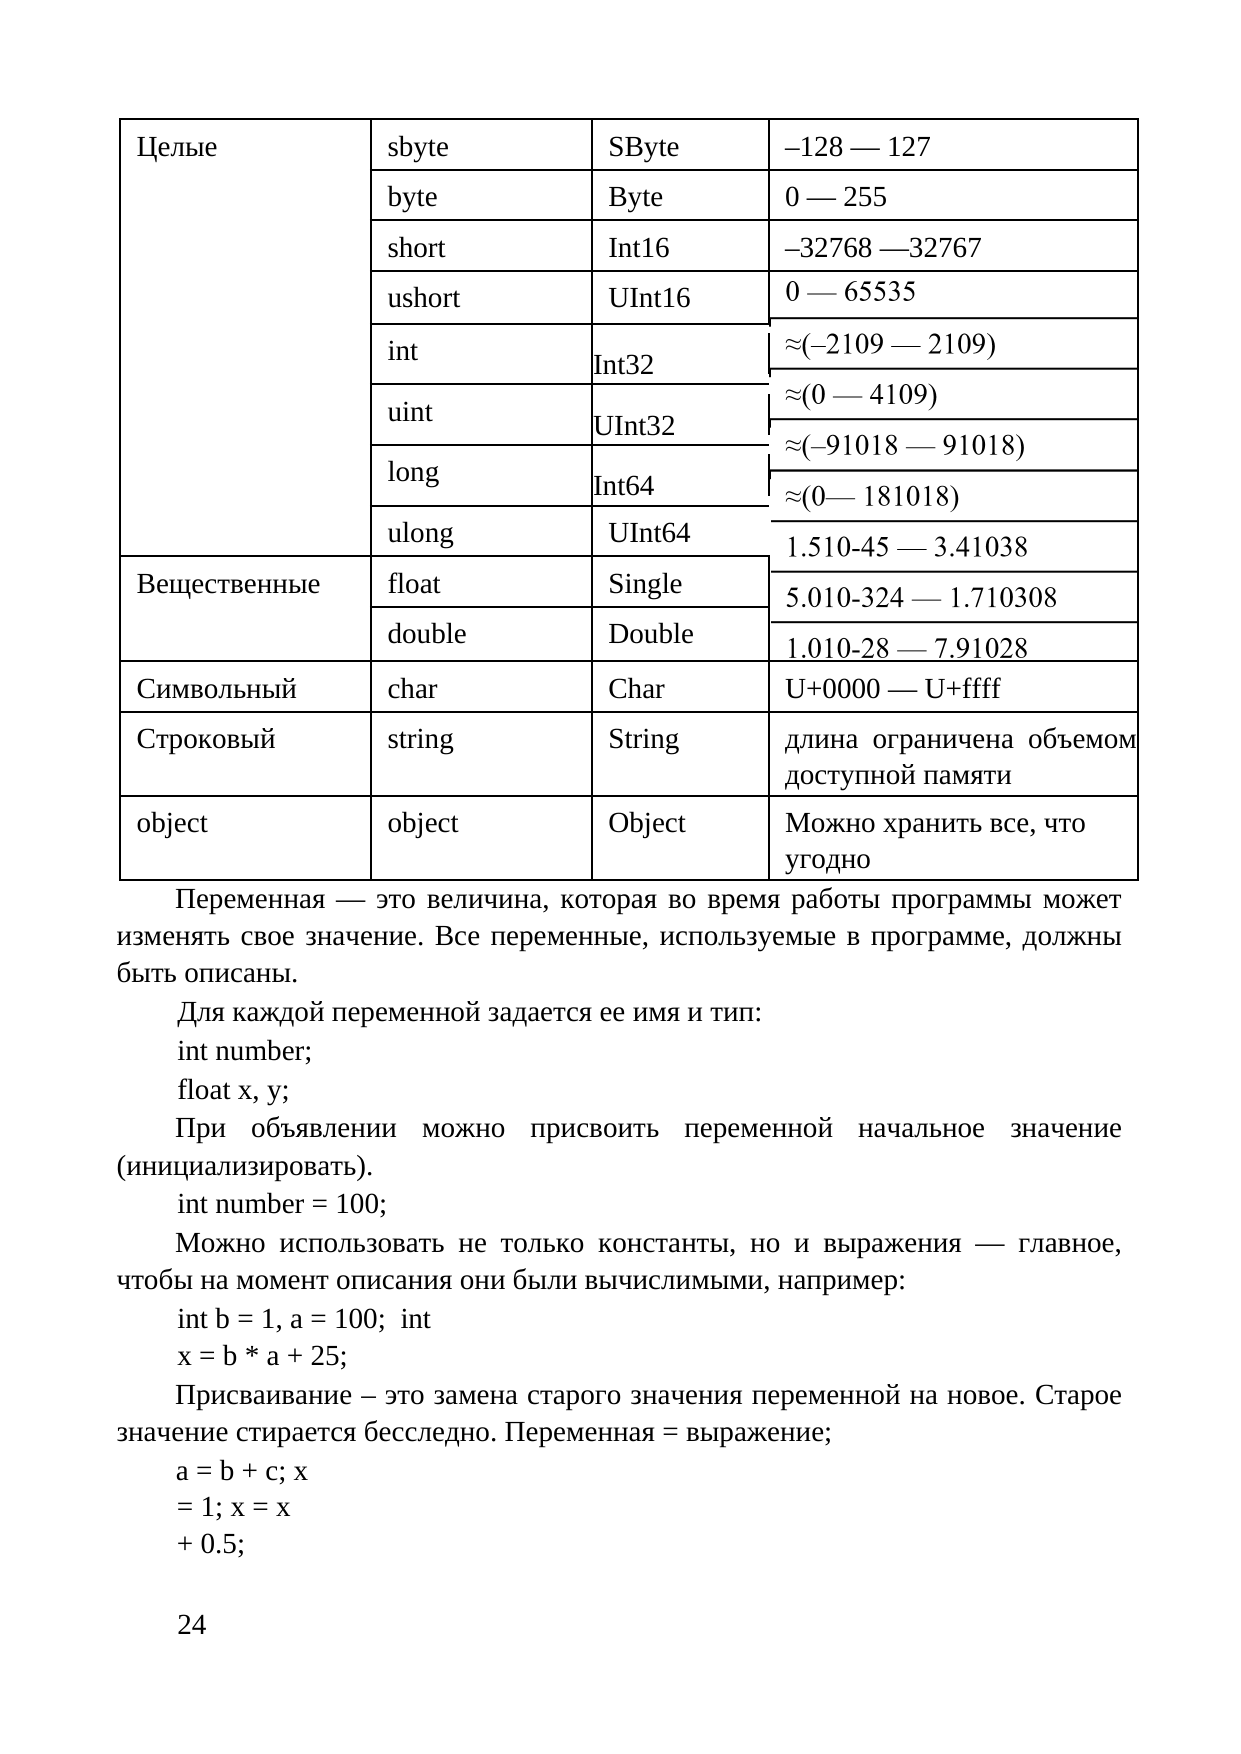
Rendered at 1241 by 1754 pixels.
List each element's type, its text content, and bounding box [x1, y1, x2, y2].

text При объявлении можно присвоить переменной начальное значение (инициализировать). [116, 1111, 1123, 1181]
table_cell –32768 —32767 [770, 221, 1137, 270]
table_cell String [593, 713, 768, 795]
table_cell Object [593, 797, 768, 879]
table_cell UInt16 [593, 272, 768, 322]
table_cell Можно хранить все, что угодно [770, 797, 1137, 879]
text Можно использовать не только константы, но и выражения — главное, чтобы на момент описания они были вычислимыми, например: [116, 1225, 1123, 1296]
table_cell SByte [593, 120, 768, 169]
table_cell [770, 272, 1137, 280]
table_cell ushort [372, 272, 591, 322]
text Для каждой переменной задается ее имя и тип: [177, 994, 1123, 1028]
table_cell Int32 [593, 325, 768, 383]
text Присваивание – это замена старого значения переменной на новое. Старое значение стирается бесследно. Переменная = выражение; [116, 1377, 1123, 1448]
picture [768, 280, 1137, 658]
text float x, y; [177, 1072, 380, 1105]
table_cell char [372, 662, 591, 711]
table_cell UInt64 [593, 507, 768, 555]
table_cell Вещественные [121, 557, 370, 660]
table_cell float [372, 557, 591, 606]
table_cell uint [372, 385, 591, 444]
table_cell 0 — 255 [770, 171, 1137, 219]
table_cell длина ограничена объемом доступной памяти [770, 713, 1137, 795]
table_cell object [121, 797, 370, 879]
table_cell Double [593, 608, 768, 660]
table_cell U+0000 — U+ffff [770, 662, 1137, 711]
text Переменная — это величина, которая во время работы программы может изменять свое значение. Все переменные, используемые в программе, должны быть описаны. [116, 881, 1123, 989]
table_cell Строковый [121, 713, 370, 795]
table_cell byte [372, 171, 591, 219]
table_cell double [372, 608, 591, 660]
text int b = 1, a = 100; int x = b * a + 25; [177, 1301, 431, 1372]
table_cell int [372, 325, 591, 383]
table_cell –128 — 127 [770, 120, 1137, 169]
table_cell Single [593, 557, 768, 606]
table_cell ulong [372, 507, 591, 555]
table_cell long [372, 446, 591, 504]
table_cell Int64 [593, 446, 768, 504]
text int number; [177, 1033, 380, 1067]
table_cell Символьный [121, 662, 370, 711]
table_cell short [372, 221, 591, 270]
table_cell Byte [593, 171, 768, 219]
table_cell Целые [121, 120, 370, 555]
table_cell string [372, 713, 591, 795]
table_cell Int16 [593, 221, 768, 270]
text a = b + c; x = 1; x = x + 0.5; [176, 1453, 313, 1559]
table_cell Char [593, 662, 768, 711]
text int number = 100; [177, 1187, 1123, 1220]
table_cell UInt32 [593, 385, 768, 444]
table_cell object [372, 797, 591, 879]
table_cell sbyte [372, 120, 591, 169]
